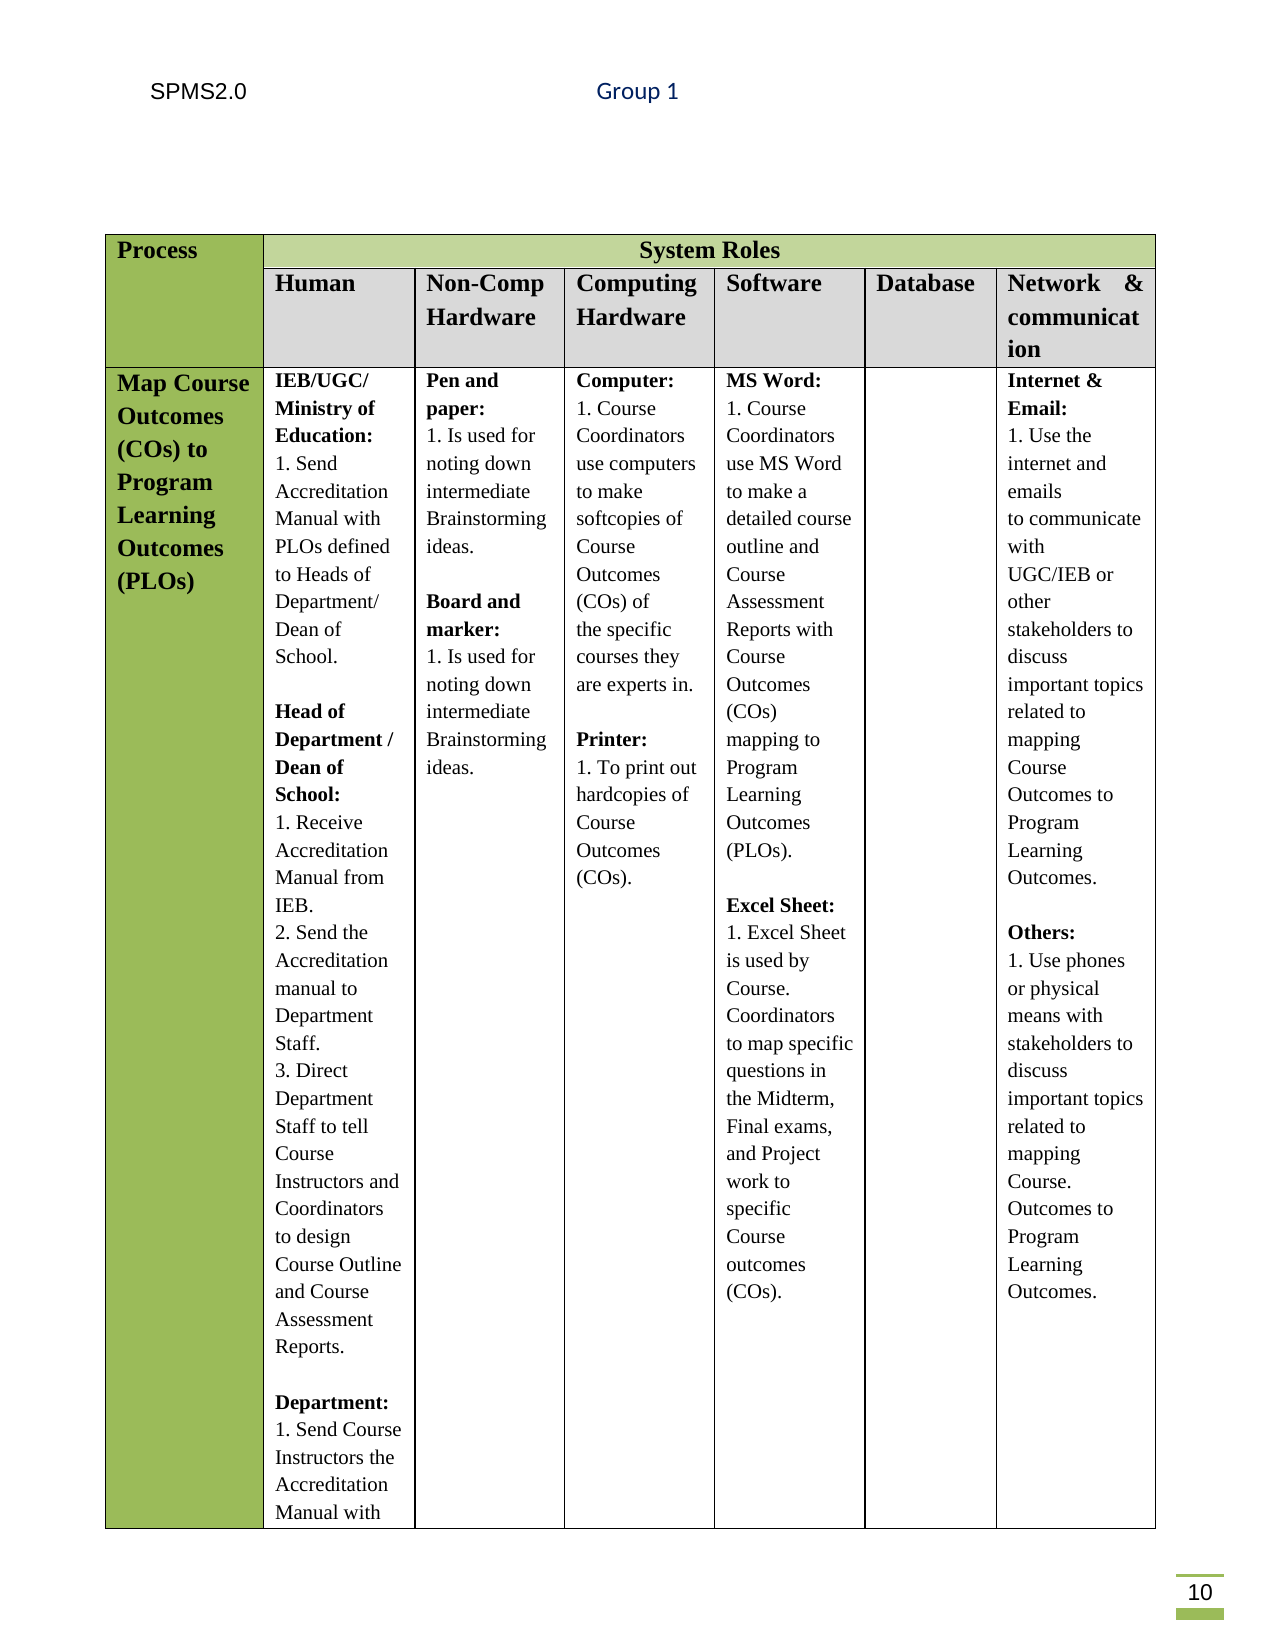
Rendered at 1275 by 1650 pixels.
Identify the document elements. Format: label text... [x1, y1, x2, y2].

table_header System Roles [264, 235, 1155, 267]
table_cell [715, 368, 864, 1528]
table_cell Computing Hardware [565, 269, 714, 367]
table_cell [106, 368, 263, 1528]
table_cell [416, 368, 564, 1528]
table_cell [565, 368, 714, 1528]
table_cell Non-Comp Hardware [416, 269, 564, 367]
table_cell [997, 368, 1155, 1528]
table_cell [866, 368, 996, 1528]
table_header Process [106, 235, 263, 367]
table_cell Human [264, 269, 414, 367]
table_cell Software [715, 269, 864, 367]
table_cell Database [866, 269, 996, 367]
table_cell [264, 368, 414, 1528]
table_cell Network & communication [997, 269, 1155, 367]
